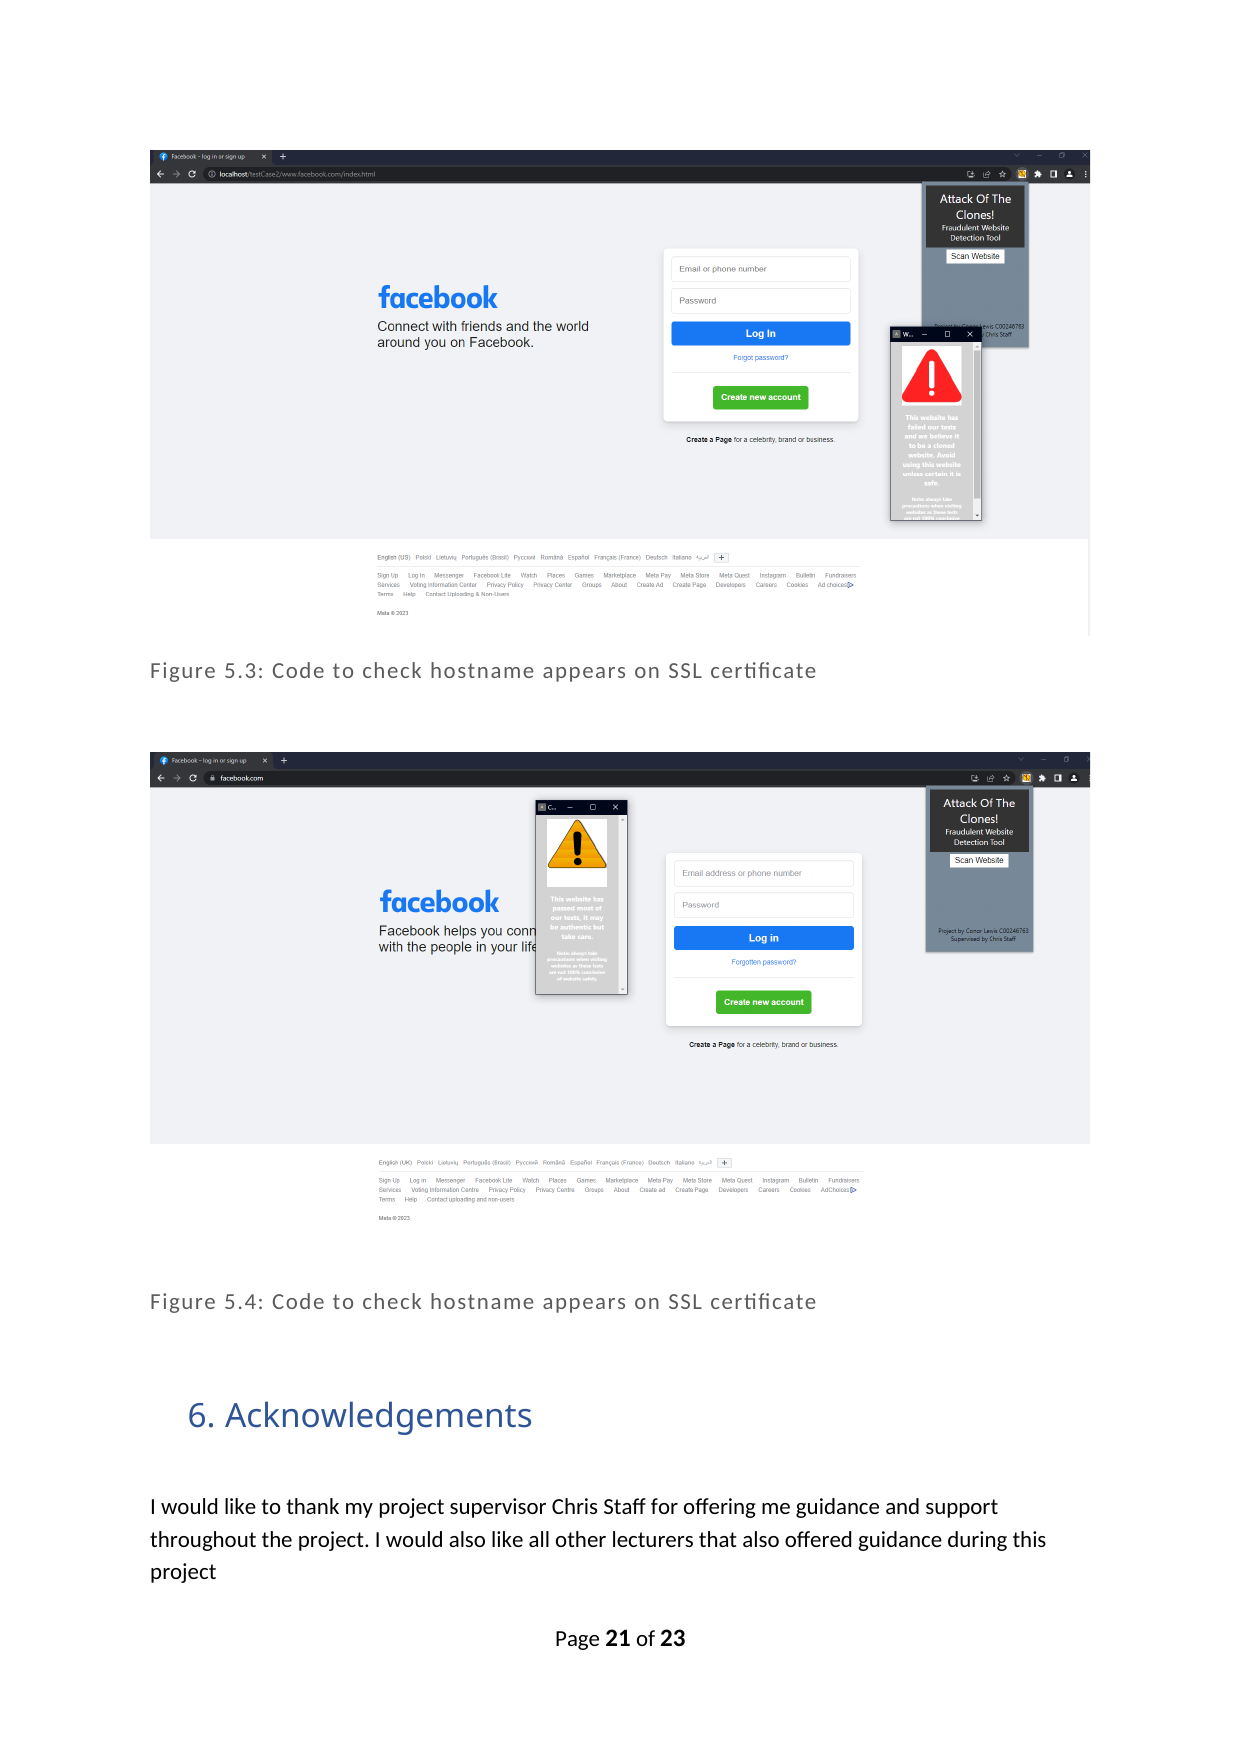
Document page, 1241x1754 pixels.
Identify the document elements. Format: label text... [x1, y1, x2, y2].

subtitle Figure 5.3: Code to check hostname appears on SSL certificate [150, 656, 1090, 684]
subtitle Acknowledgements [187, 1391, 1090, 1437]
text I would like to thank my project supervisor Chris Staff for offering me guidance and support throughout the project. I would also like all other lecturers that also offered guidance during this project [150, 1492, 1090, 1585]
picture [150, 150, 1091, 636]
picture [150, 752, 1091, 1267]
subtitle Figure 5.4: Code to check hostname appears on SSL certificate [150, 1287, 1090, 1315]
